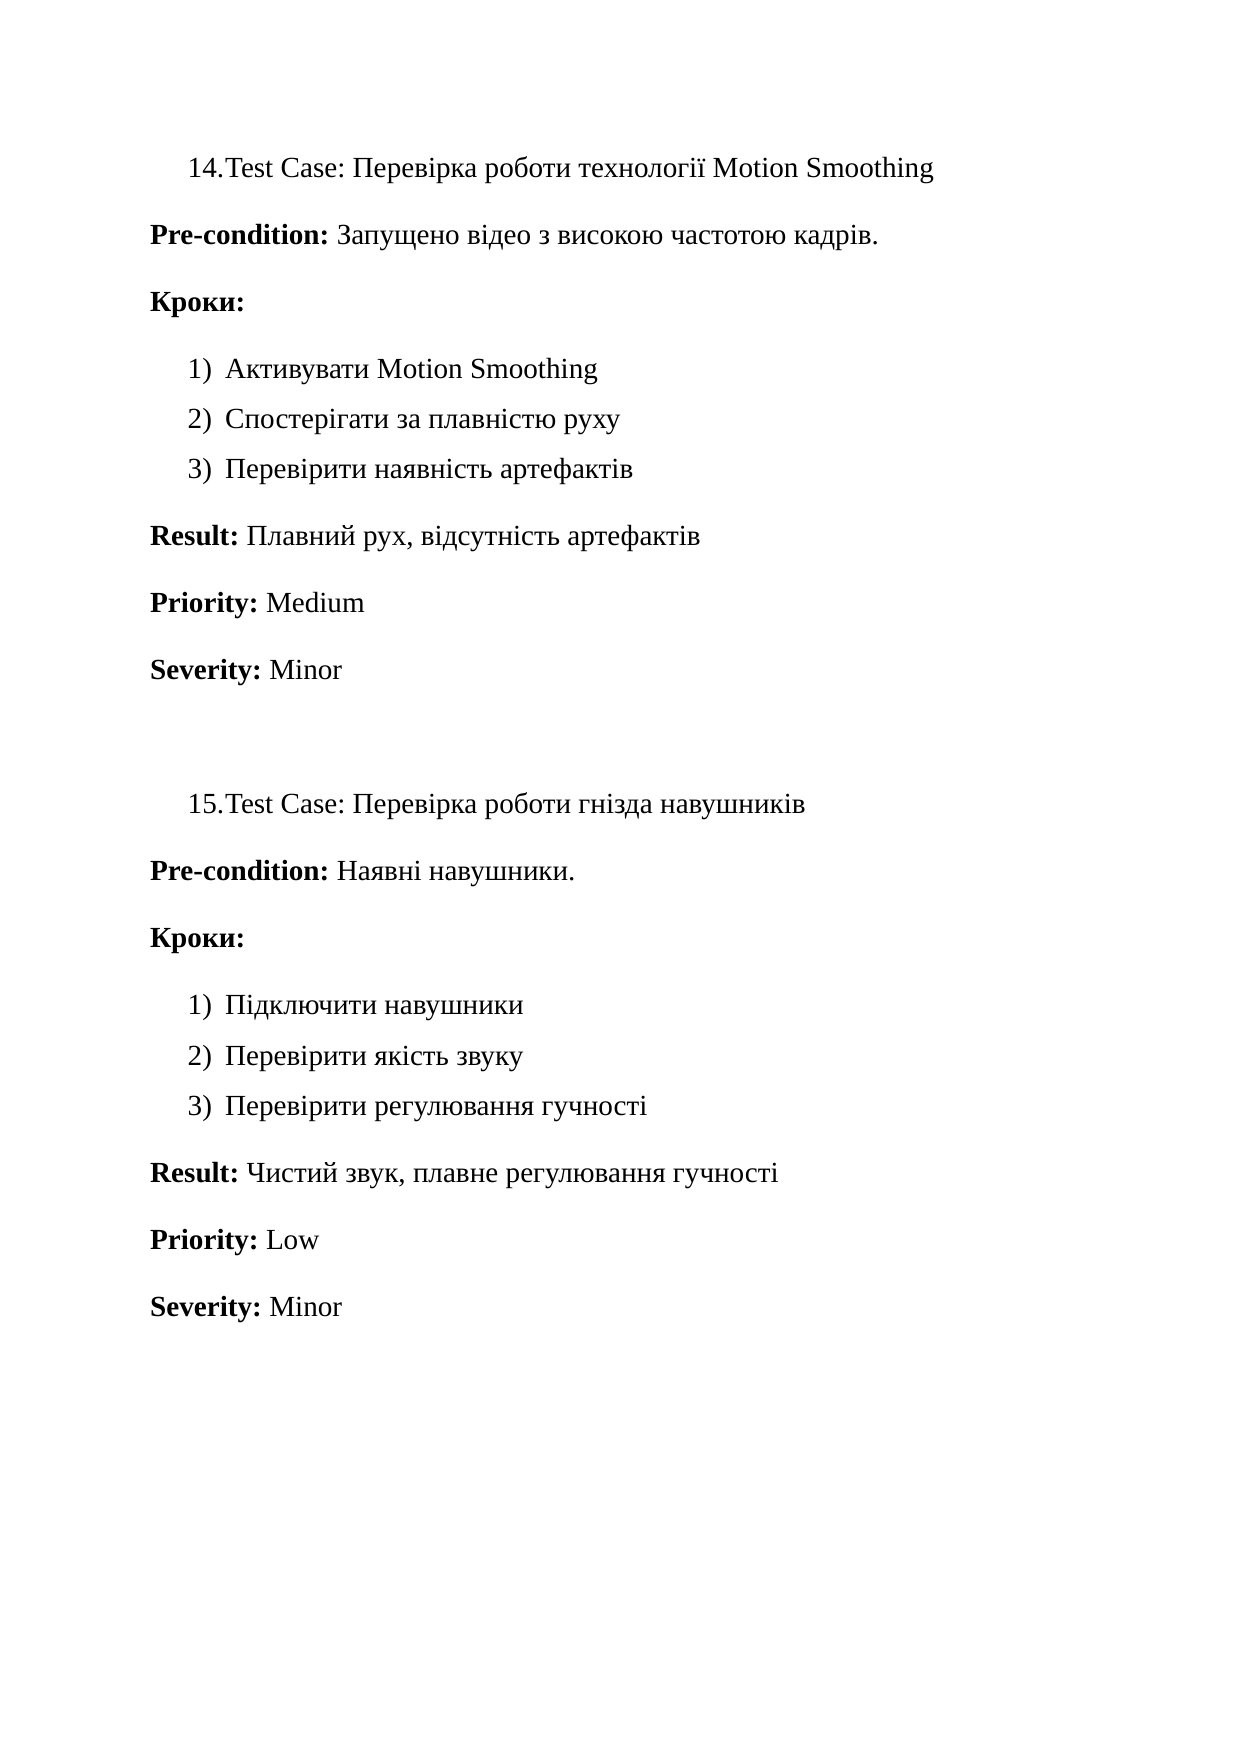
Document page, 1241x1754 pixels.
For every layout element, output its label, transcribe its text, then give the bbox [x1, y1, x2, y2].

text Result: Чистий звук, плавне регулювання гучності [150, 1155, 1090, 1188]
list Перевірити регулювання гучності [187, 1088, 1090, 1122]
text Severity: Minor [150, 1289, 1090, 1322]
list Перевірити якість звуку [187, 1038, 1090, 1071]
list Test Case: Перевірка роботи технології Motion Smoothing [187, 150, 1090, 183]
list Спостерігати за плавністю руху [187, 401, 1090, 435]
text Severity: Minor [150, 652, 1090, 686]
text Priority: Low [150, 1222, 1090, 1256]
text Кроки: [150, 920, 1090, 954]
text Priority: Medium [150, 586, 1090, 619]
list Активувати Motion Smoothing [187, 351, 1090, 384]
text Кроки: [150, 284, 1090, 317]
text Pre-condition: Наявні навушники. [150, 853, 1090, 887]
list Перевірити наявність артефактів [187, 452, 1090, 485]
text Result: Плавний рух, відсутність артефактів [150, 518, 1090, 552]
text Pre-condition: Запущено відео з високою частотою кадрів. [150, 217, 1090, 251]
list Test Case: Перевірка роботи гнізда навушників [187, 786, 1090, 820]
list Підключити навушники [187, 987, 1090, 1021]
